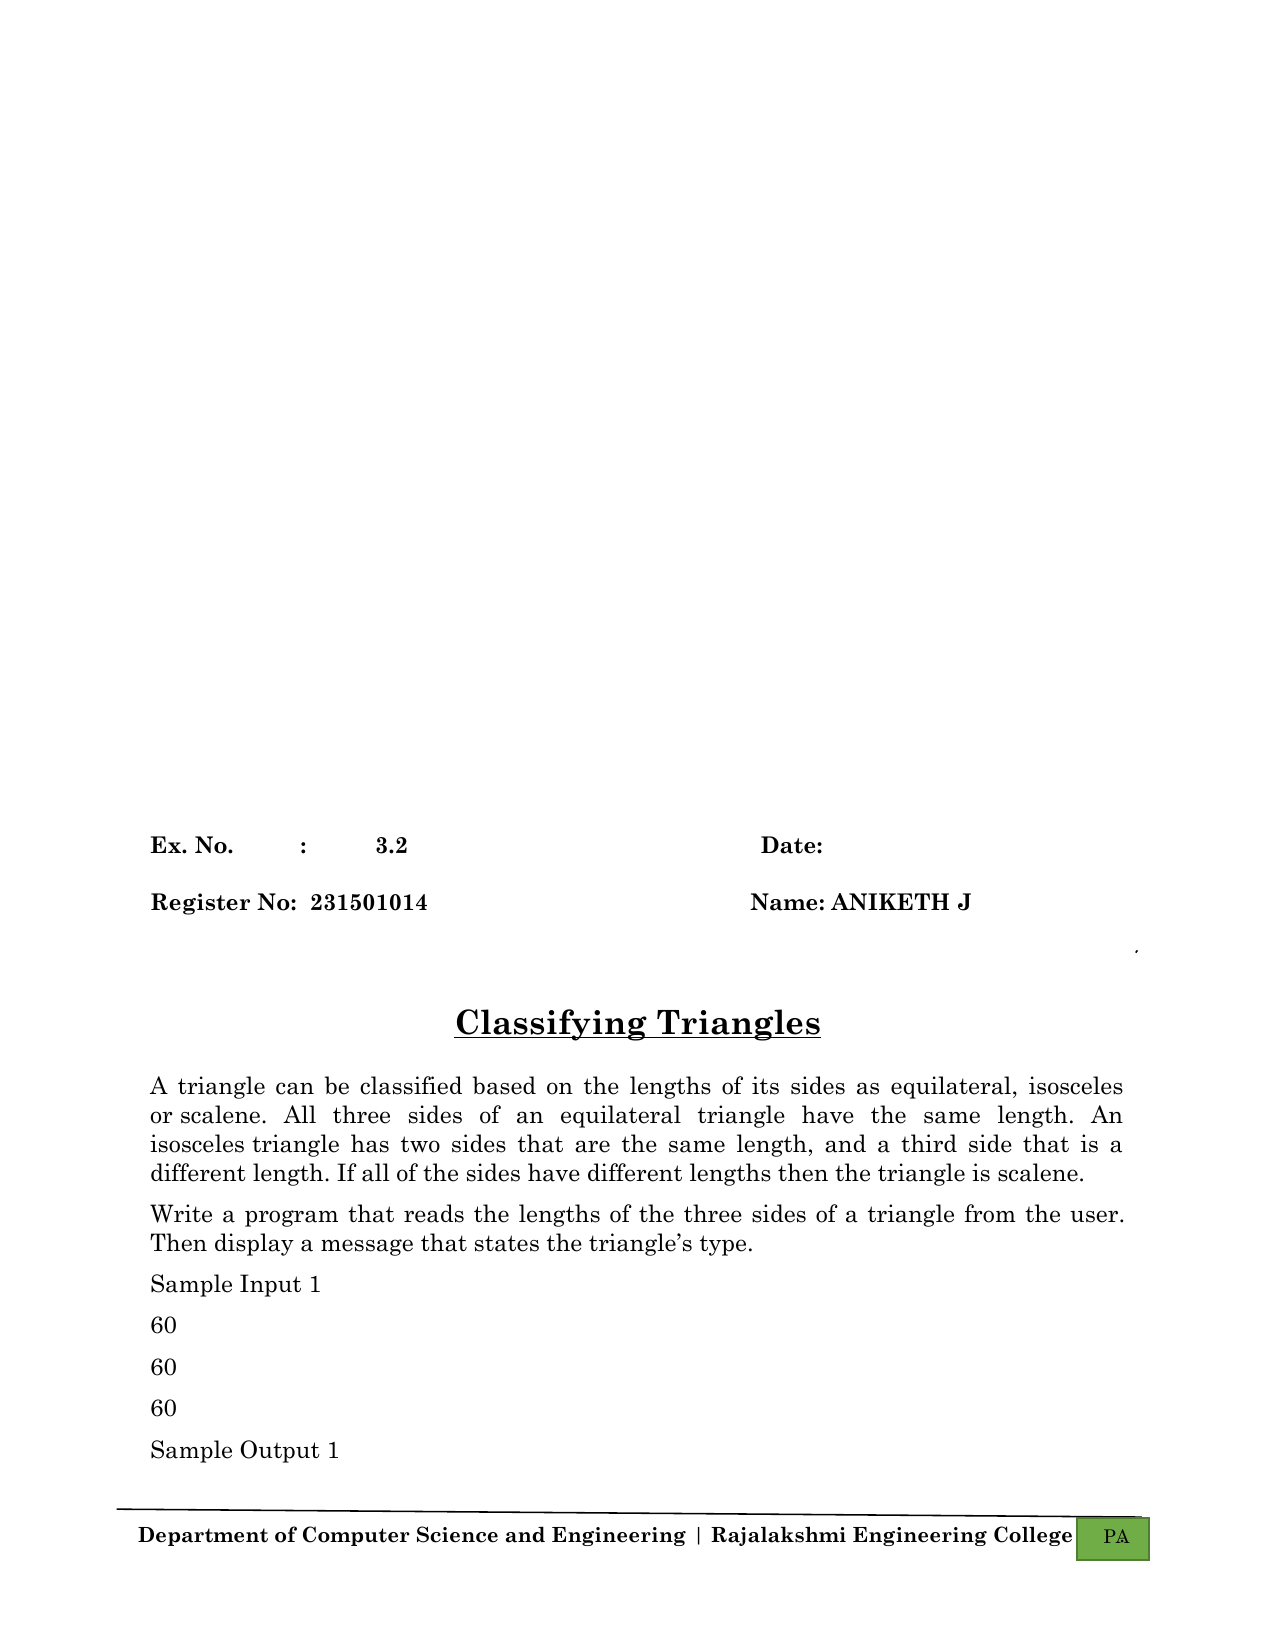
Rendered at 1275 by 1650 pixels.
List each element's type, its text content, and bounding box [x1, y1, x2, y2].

text Ex. No. : 3.2 Date: [150, 831, 1125, 859]
text 60 [150, 1310, 1125, 1339]
text Sample Input 1 [150, 1269, 1125, 1298]
text Sample Output 1 [150, 1434, 1125, 1463]
text 60 [150, 1393, 1125, 1422]
text A triangle can be classified based on the lengths of its sides as equilateral, isosceles or scalene. All three sides of an equilateral triangle have the same length. An isosceles triangle has two sides that are the same length, and a third side that is a different length. If all of the sides have different lengths then the triangle is scalene. [150, 1071, 1125, 1186]
text Register No: 231501014 Name: ANIKETH J [150, 888, 1125, 916]
text Write a program that reads the lengths of the three sides of a triangle from the user. Then display a message that states the triangle’s type. [150, 1199, 1125, 1256]
text 60 [150, 1352, 1125, 1381]
text Classifying Triangles [150, 1002, 1125, 1042]
